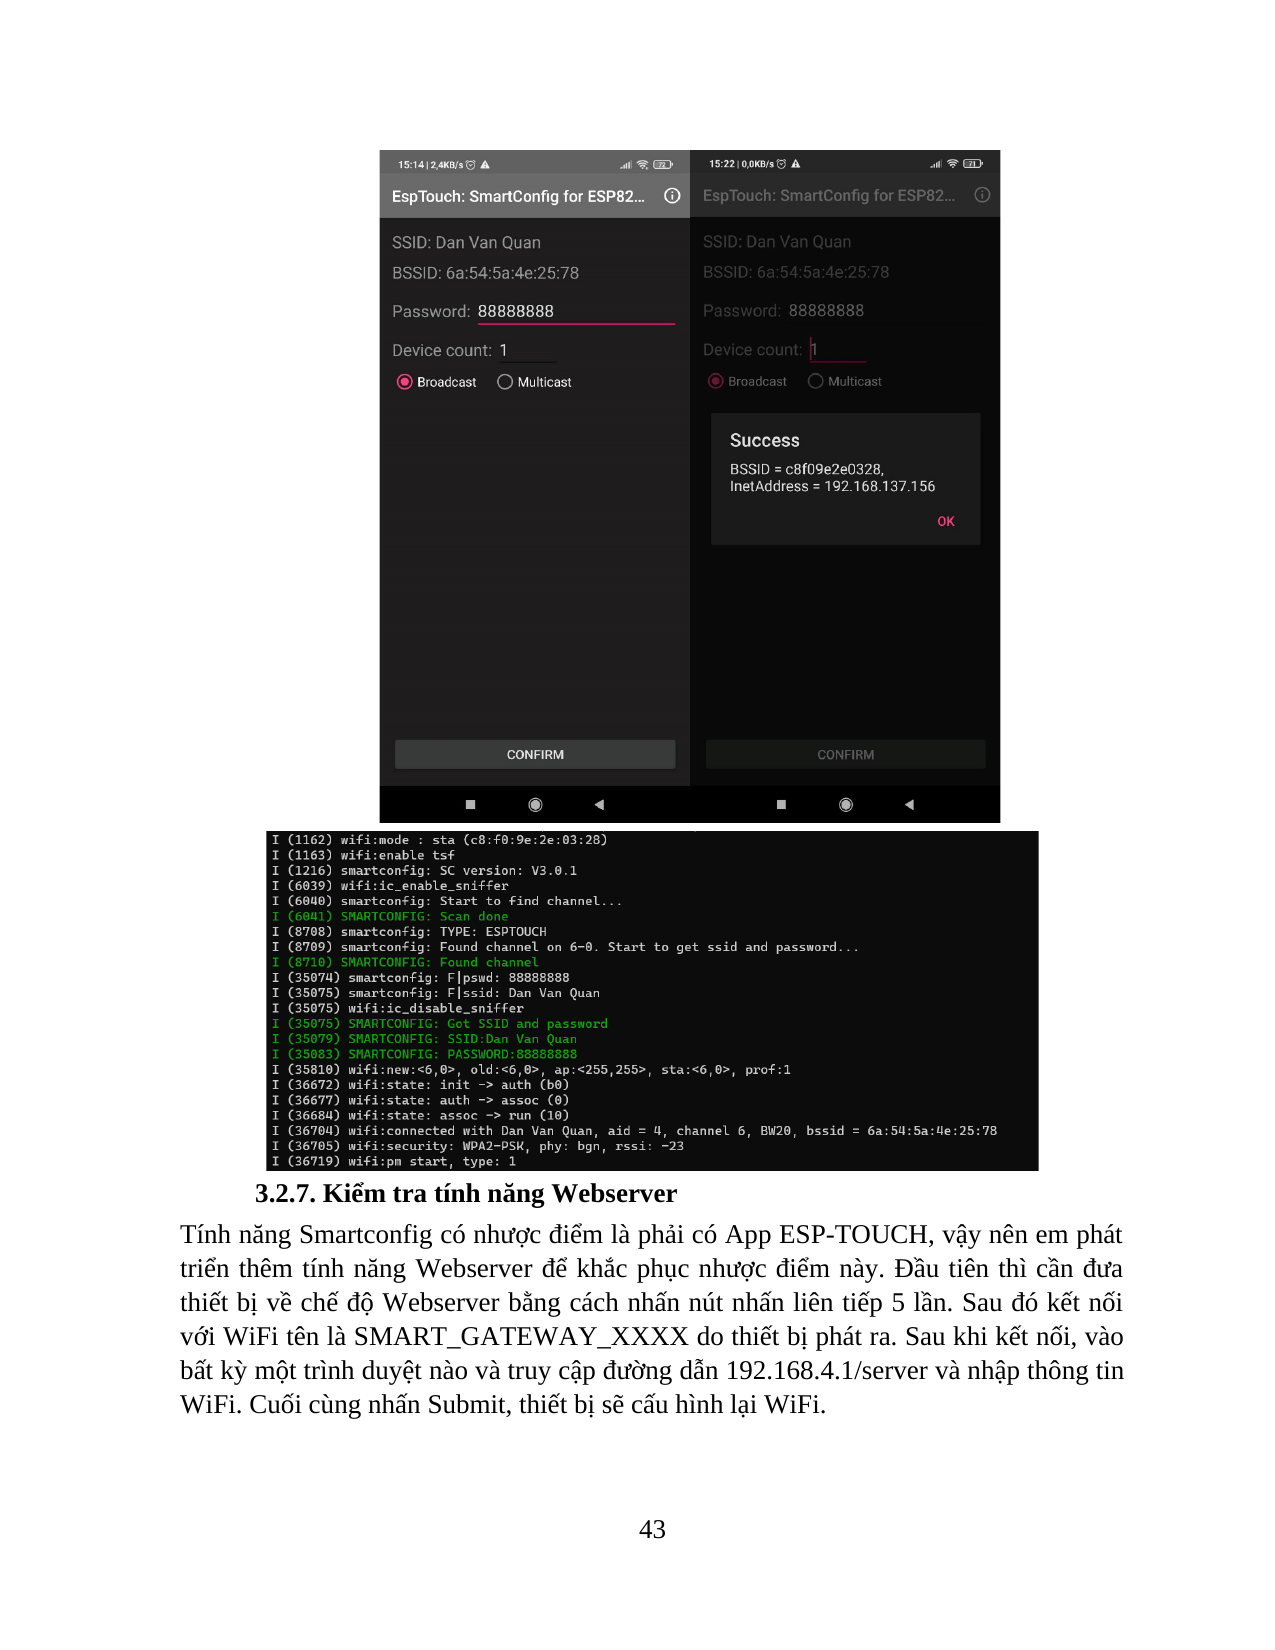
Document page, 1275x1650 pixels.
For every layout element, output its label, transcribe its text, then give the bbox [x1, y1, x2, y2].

picture [266, 831, 1039, 1171]
picture [379, 150, 1001, 823]
subtitle Kiểm tra tính năng Webserver [255, 1177, 1125, 1208]
text Tính năng Smartconfig có nhược điểm là phải có App ESP-TOUCH, vậy nên em phát triển thêm tính năng Webserver để khắc phục nhược điểm này. Đầu tiên thì cần đưa thiết bị về chế độ Webserver bằng cách nhấn nút nhấn liên tiếp 5 lần. Sau đó kết nối với WiFi tên là SMART_GATEWAY_XXXX do thiết bị phát ra. Sau khi kết nối, vào bất kỳ một trình duyệt nào và truy cập đường dẫn 192.168.4.1/server và nhập thông tin WiFi. Cuối cùng nhấn Submit, thiết bị sẽ cấu hình lại WiFi. [180, 1218, 1125, 1420]
